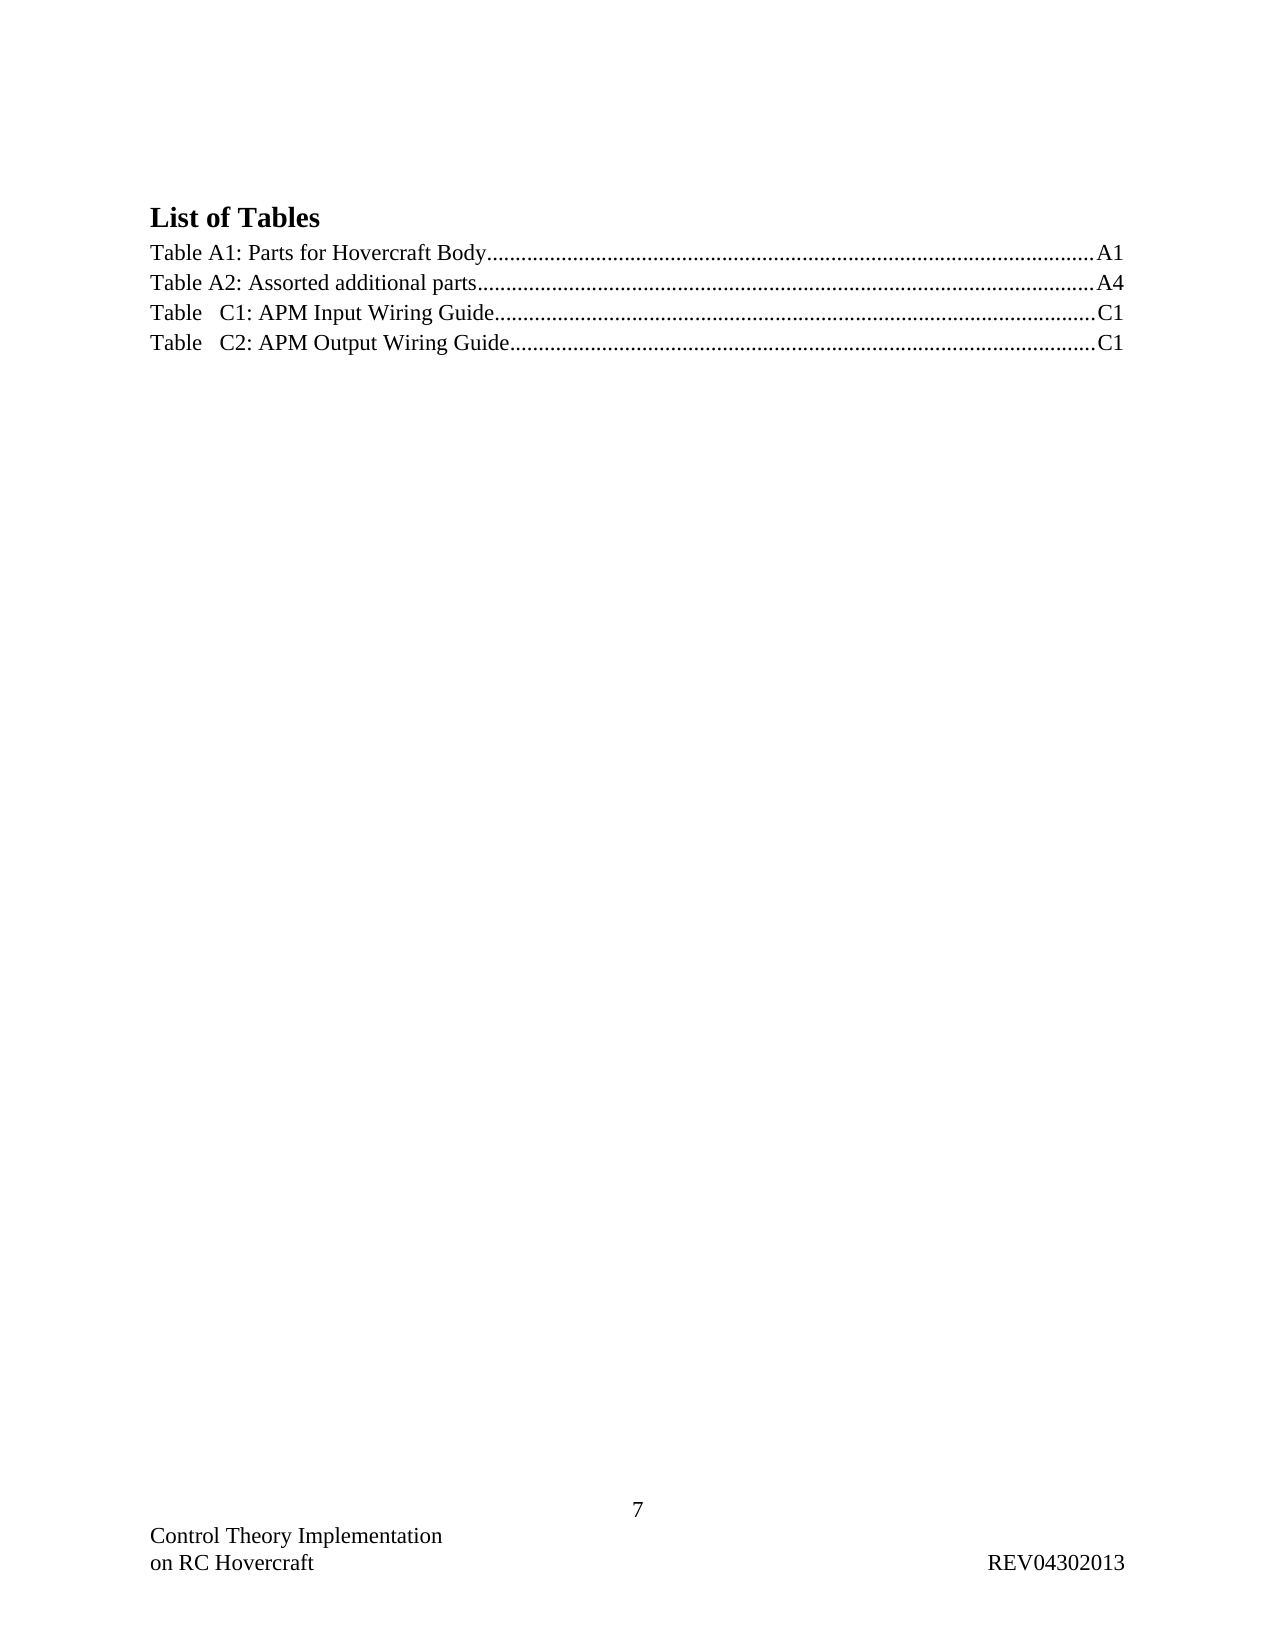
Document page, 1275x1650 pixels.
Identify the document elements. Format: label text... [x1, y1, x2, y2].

text Table A1: Parts for Hovercraft Body A1 [150, 238, 1125, 265]
text Table A2: Assorted additional parts A4 [150, 269, 1125, 295]
text Table 3C1: APM Input Wiring Guide C1 [150, 299, 1125, 325]
subtitle List of Tables [150, 200, 1125, 233]
text Table 4C2: APM Output Wiring Guide C1 [150, 329, 1125, 356]
